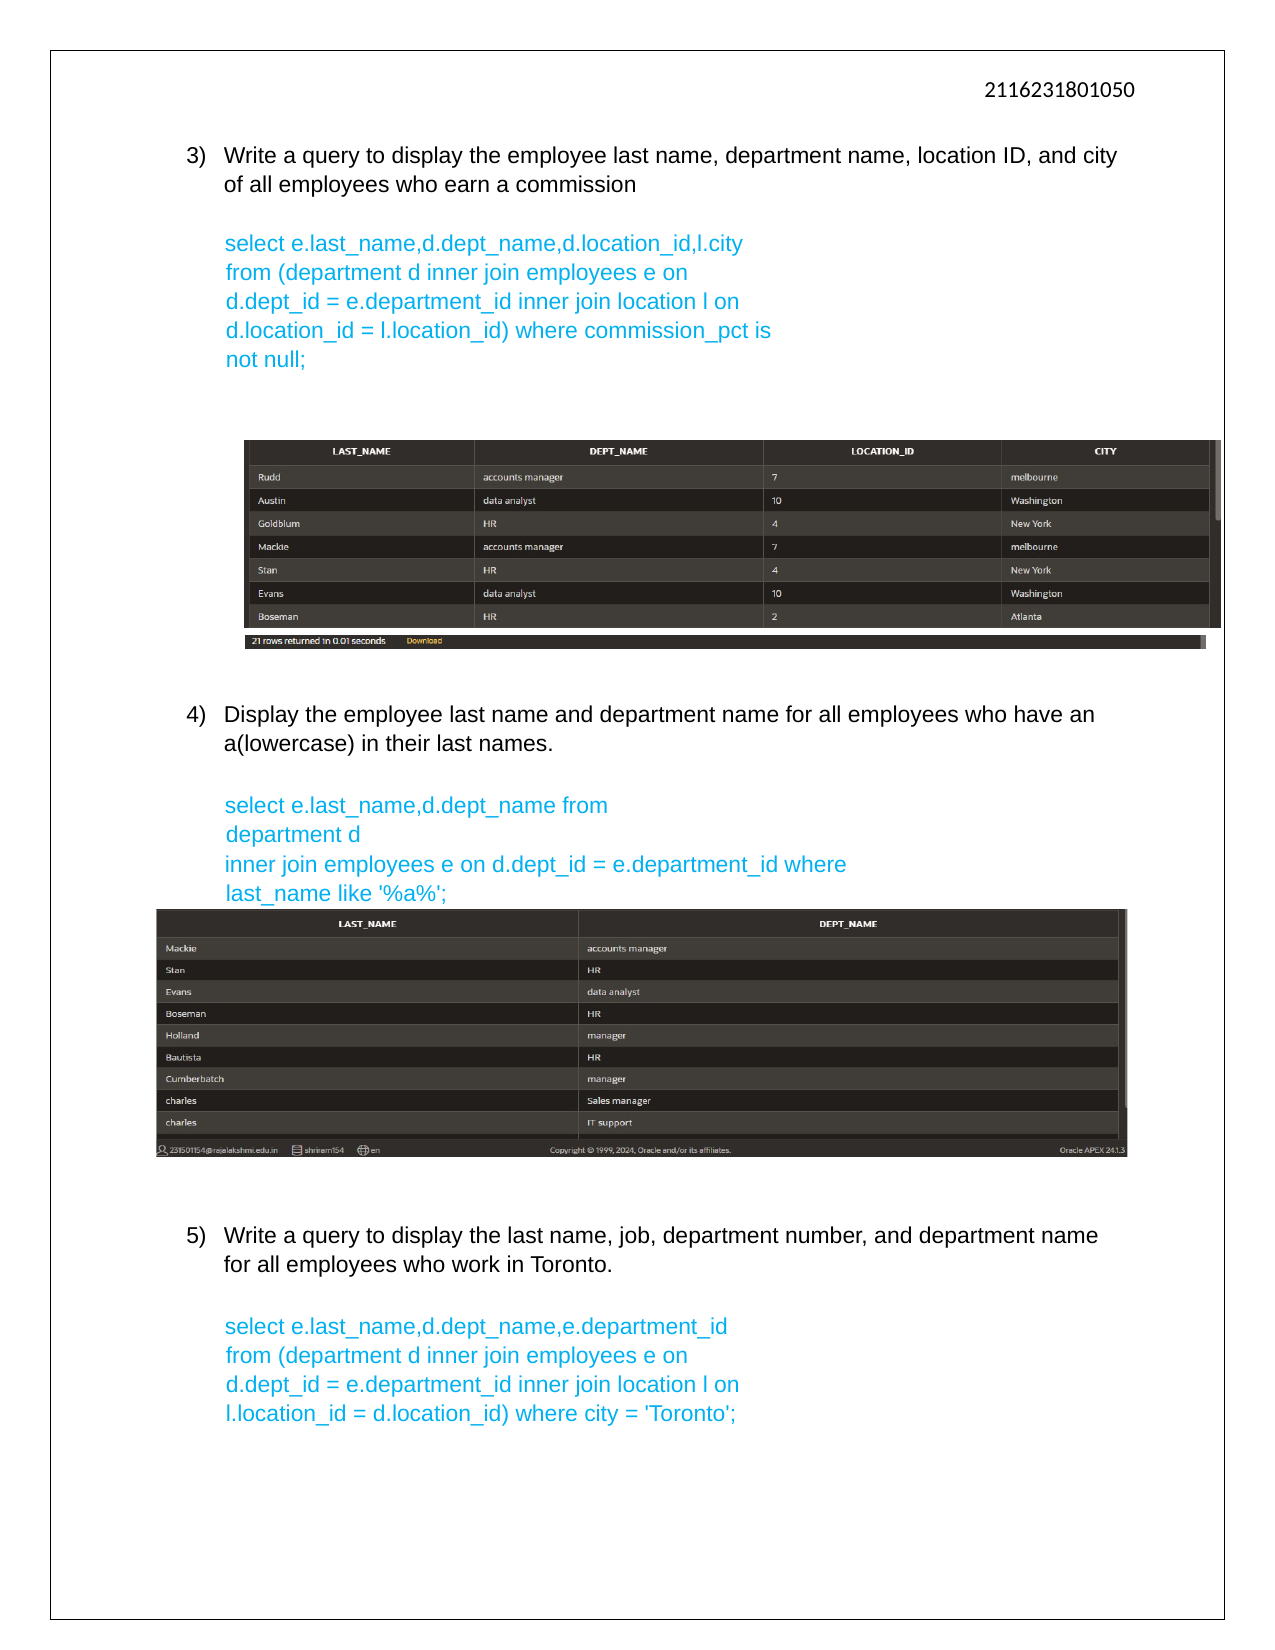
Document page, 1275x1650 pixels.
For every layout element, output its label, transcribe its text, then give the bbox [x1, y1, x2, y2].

list Write a query to display the employee last name, department name, location ID, and city of all employees who earn a commission [186, 142, 1129, 197]
text select e.last_name,d.dept_name,d.location_id,l.city from (department d inner join employees e on d.dept_id = e.department_id inner join location l on d.location_id = l.location_id) where commission_pct is not null; [224, 230, 778, 373]
text select e.last_name,d.dept_name,e.department_id from (department d inner join employees e on d.dept_id = e.department_id inner join location l on l.location_id = d.location_id) where city = 'Toronto'; [224, 1313, 778, 1427]
picture [244, 634, 1206, 649]
text select e.last_name,d.dept_name from department d [224, 792, 609, 848]
picture [244, 440, 1221, 628]
picture [156, 909, 1128, 1157]
list Write a query to display the last name, job, department number, and department name for all employees who work in Toronto. [186, 1222, 1129, 1277]
list Display the employee last name and department name for all employees who have an a(lowercase) in their last names. [186, 701, 1129, 757]
text inner join employees e on d.dept_id = e.department_id where last_name like '%a%'; [224, 851, 848, 906]
